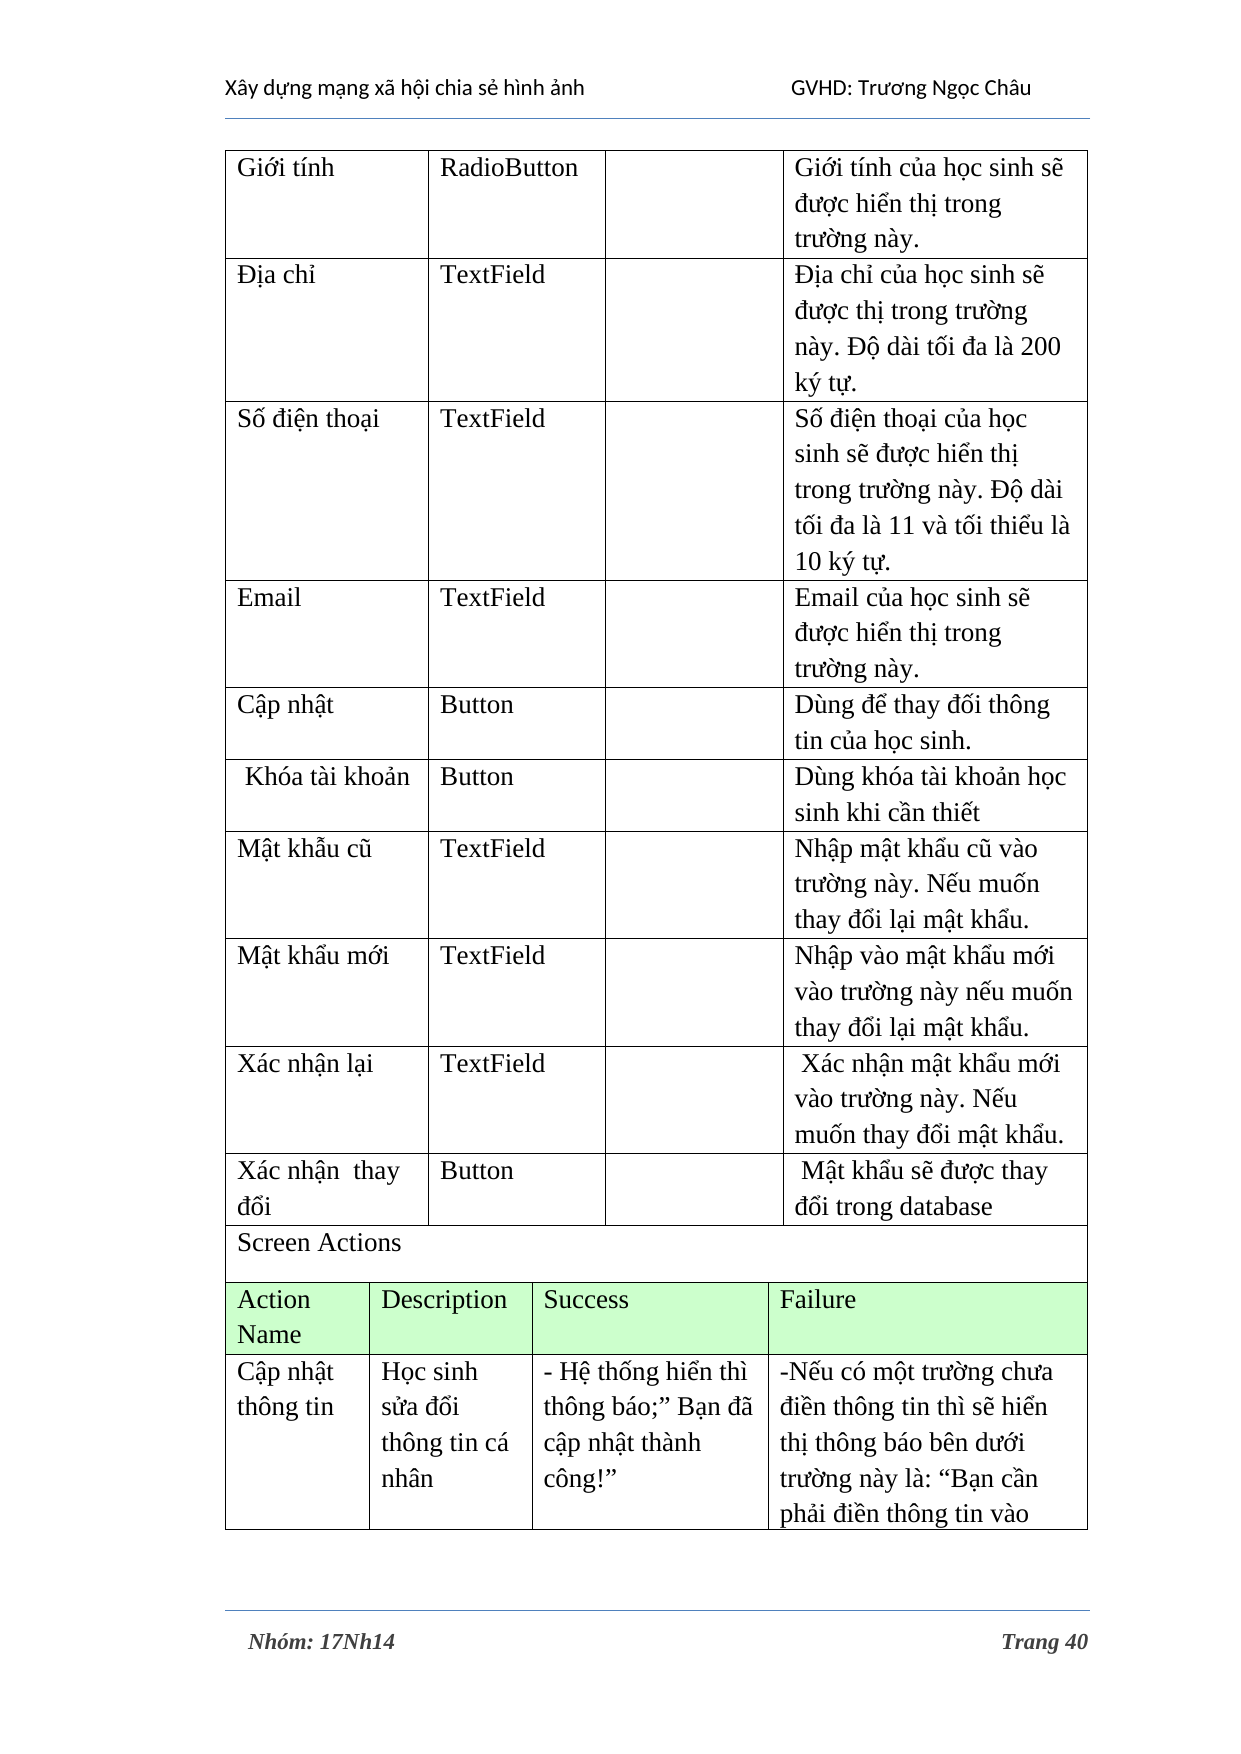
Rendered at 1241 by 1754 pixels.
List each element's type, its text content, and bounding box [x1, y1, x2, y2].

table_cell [533, 1355, 768, 1529]
table_cell Địa chỉ của học sinh sẽ được thị trong trường này. Độ dài tối đa là 200 ký tự. [784, 259, 1087, 401]
table_cell [606, 259, 783, 401]
table_cell Nhập vào mật khẩu mới vào trường này nếu muốn thay đổi lại mật khẩu. [784, 939, 1087, 1046]
table_cell [606, 939, 783, 1046]
table_cell Screen Actions [226, 1226, 1087, 1282]
table_cell [606, 1047, 783, 1153]
table_cell Success [533, 1283, 768, 1354]
table_cell Xác nhận thay đổi [226, 1154, 428, 1225]
table_cell Xác nhận lại [226, 1047, 428, 1153]
table_cell [606, 688, 783, 759]
table_cell Số điện thoại [226, 402, 428, 580]
table_cell [606, 1154, 783, 1225]
table_cell [606, 151, 783, 257]
table_cell TextField [429, 259, 605, 401]
table_cell Dùng khóa tài khoản học sinh khi cần thiết [784, 760, 1087, 831]
table_cell Khóa tài khoản [226, 760, 428, 831]
table_cell Cập nhật thông tin [226, 1355, 369, 1529]
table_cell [769, 1355, 1087, 1529]
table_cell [370, 1355, 532, 1529]
table_cell Số điện thoại của học sinh sẽ được hiển thị trong trường này. Độ dài tối đa là 11 và tối thiểu là 10 ký tự. [784, 402, 1087, 580]
table_cell Description [370, 1283, 532, 1354]
table_cell Button [429, 1154, 605, 1225]
table_cell TextField [429, 939, 605, 1046]
table_cell Email của học sinh sẽ được hiển thị trong trường này. [784, 581, 1087, 687]
table_cell Xác nhận mật khẩu mới vào trường này. Nếu muốn thay đổi mật khẩu. [784, 1047, 1087, 1153]
table_cell Cập nhật [226, 688, 428, 759]
table_cell Dùng để thay đối thông tin của học sinh. [784, 688, 1087, 759]
table_cell TextField [429, 1047, 605, 1153]
table_cell [606, 760, 783, 831]
table_cell TextField [429, 402, 605, 580]
table_cell Mật khẫu cũ [226, 832, 428, 938]
table_cell [606, 581, 783, 687]
table_cell Email [226, 581, 428, 687]
table_cell Mật khẩu sẽ được thay đổi trong database [784, 1154, 1087, 1225]
table_cell TextField [429, 581, 605, 687]
table_cell Giới tính của học sinh sẽ được hiển thị trong trường này. [784, 151, 1087, 257]
table_cell Action Name [226, 1283, 369, 1354]
table_cell Button [429, 688, 605, 759]
table_cell Failure [769, 1283, 1087, 1354]
table_cell [606, 832, 783, 938]
table_cell Địa chỉ [226, 259, 428, 401]
table_cell Nhập mật khẩu cũ vào trường này. Nếu muốn thay đổi lại mật khẩu. [784, 832, 1087, 938]
table_cell [606, 402, 783, 580]
table_cell Giới tính [226, 151, 428, 257]
table_cell RadioButton [429, 151, 605, 257]
table_cell Mật khẩu mới [226, 939, 428, 1046]
table_cell Button [429, 760, 605, 831]
table_cell TextField [429, 832, 605, 938]
